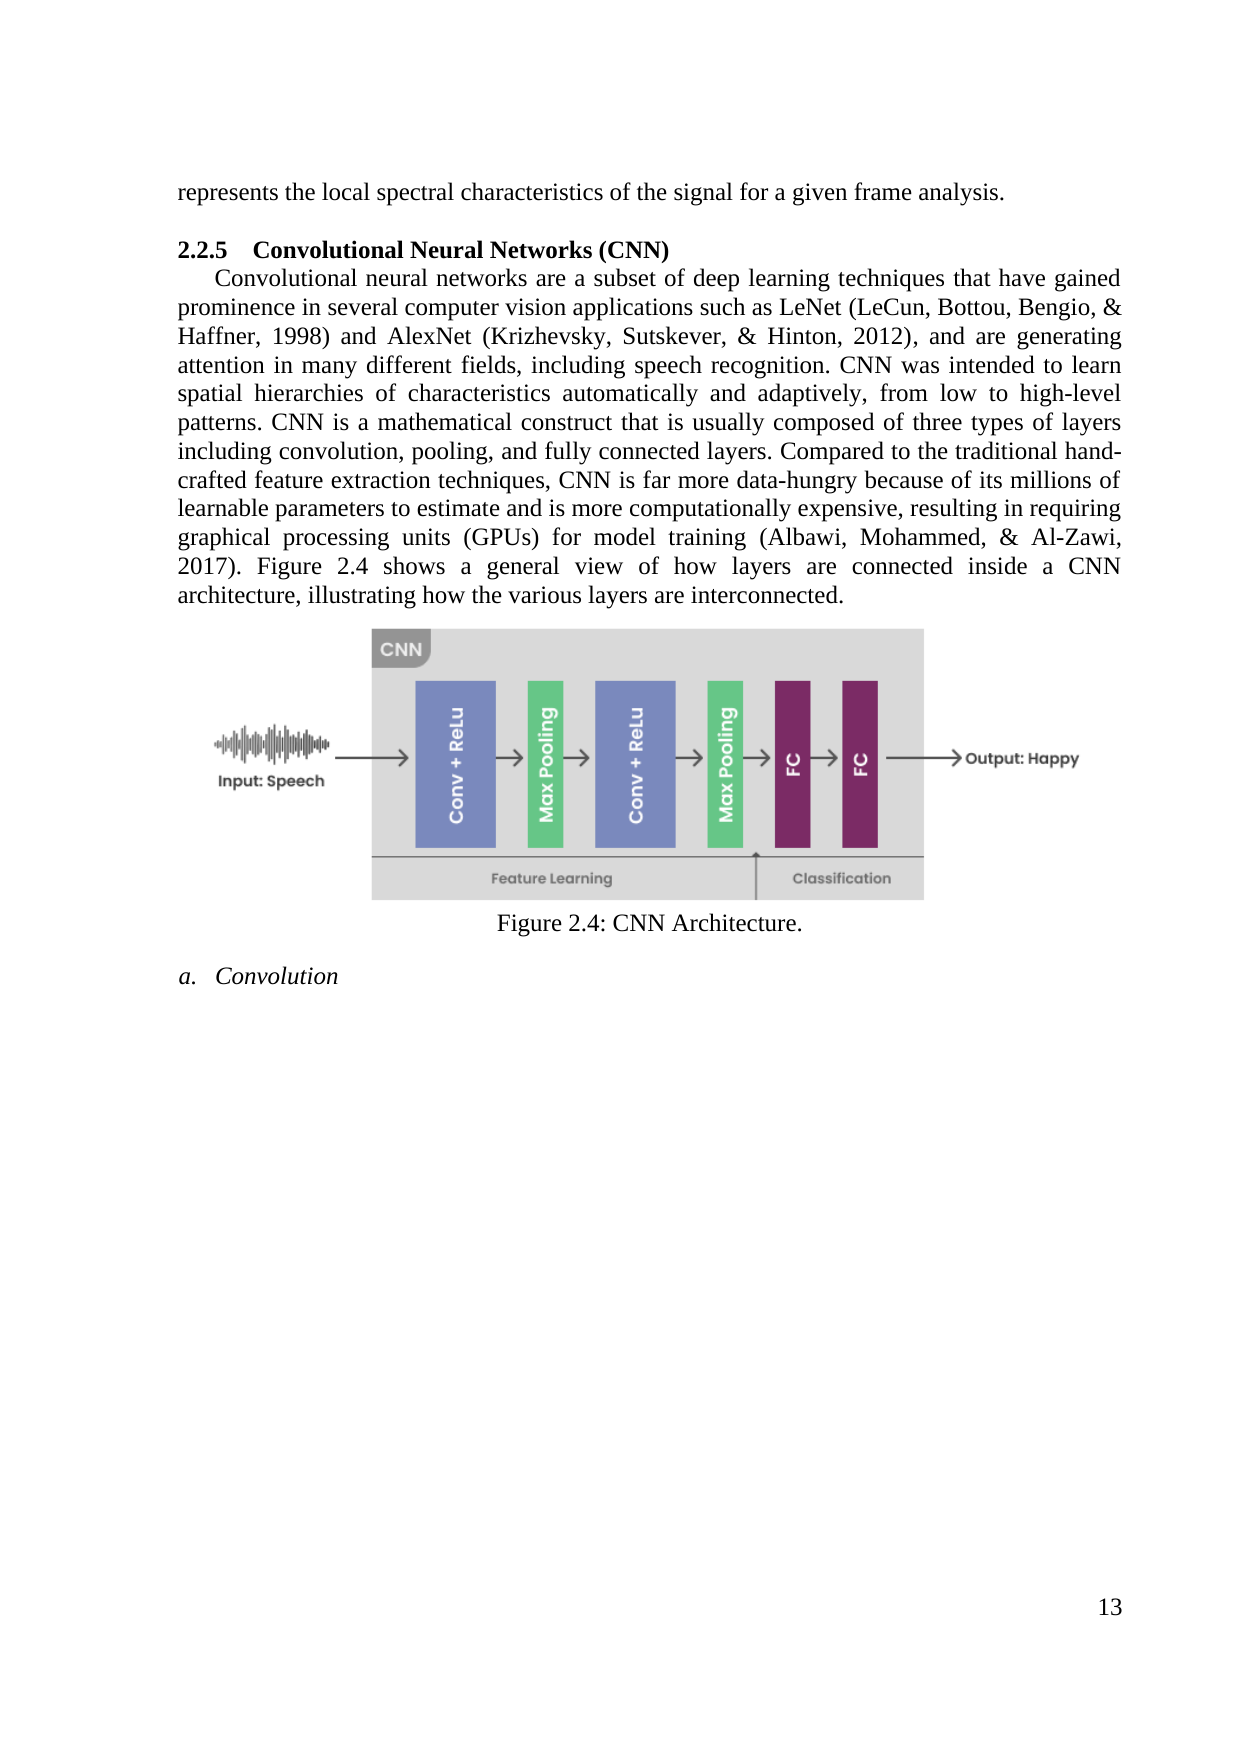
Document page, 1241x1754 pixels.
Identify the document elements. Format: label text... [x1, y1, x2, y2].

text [177, 177, 1122, 206]
text Figure 2.4: CNN Architecture. [177, 908, 1122, 936]
list Convolution [178, 961, 1122, 990]
text Convolutional neural networks are a subset of deep learning techniques that have gained prominence in several computer vision applications such as LeNet and AlexNet, and are generating attention in many different fields, including speech recognition. CNN was intended to learn spatial hierarchies of characteristics automatically and adaptively, from low to high-level patterns. CNN is a mathematical construct that is usually composed of three types of layers including convolution, pooling, and fully connected layers. Compared to the traditional hand-crafted feature extraction techniques, CNN is far more data-hungry because of its millions of learnable parameters to estimate and is more computationally expensive, resulting in requiring graphical processing units (GPUs) for model training. Figure 2.4 shows a general view of how layers are connected inside a CNN architecture, illustrating how the various layers are interconnected. [177, 263, 1122, 608]
picture [172, 621, 1118, 908]
subtitle Convolutional Neural Networks (CNN) [177, 235, 1122, 263]
